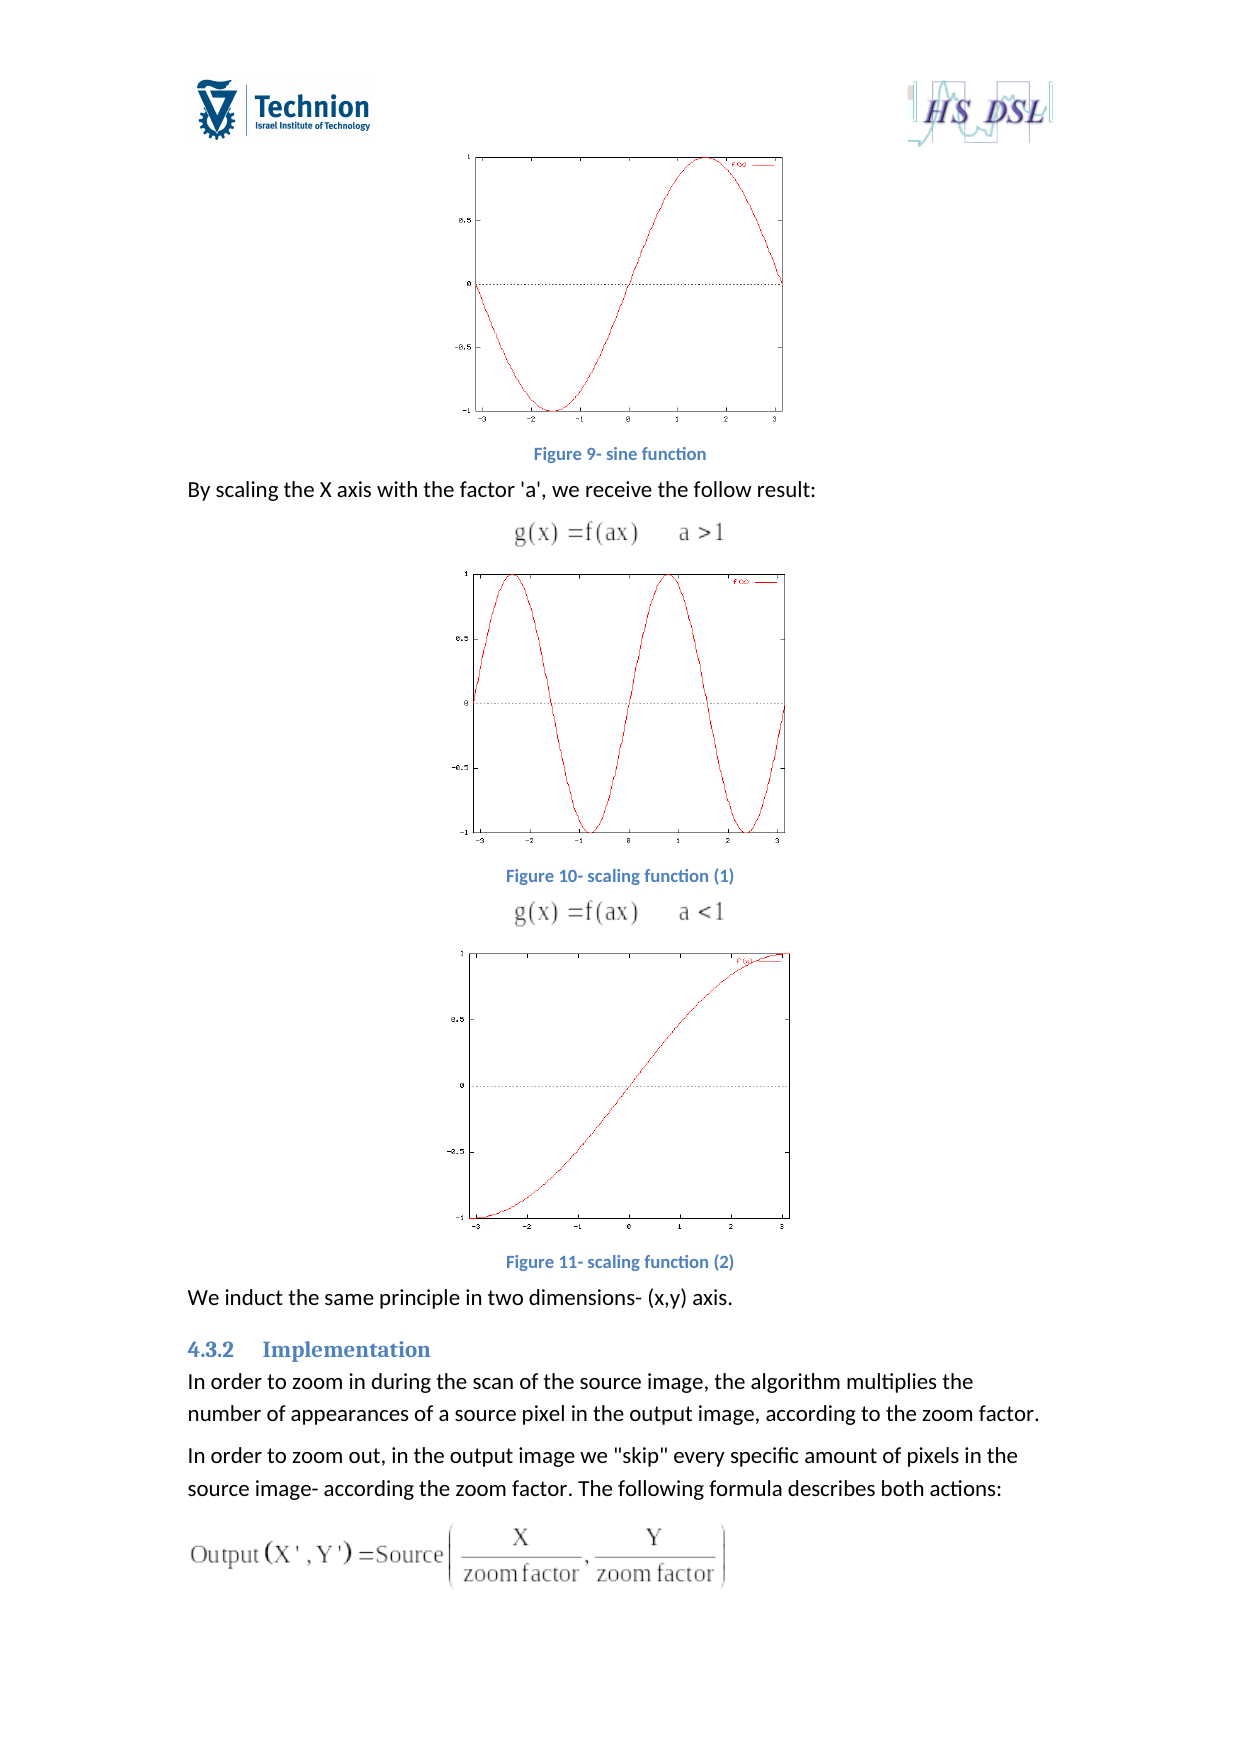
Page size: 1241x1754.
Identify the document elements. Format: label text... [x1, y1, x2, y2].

picture [443, 566, 797, 850]
text Figure 9- sine function [187, 442, 1053, 465]
picture [446, 150, 794, 428]
picture [907, 73, 1053, 147]
text By scaling the X axis with the factor 'a', we receive the follow result: [187, 475, 1053, 503]
text In order to zoom out, in the output image we "skip" every specific amount of pixels in the source image- according the zoom factor. The following formula describes both actions: [187, 1442, 1053, 1502]
subtitle Implementation [187, 1337, 1053, 1363]
picture [187, 74, 378, 147]
picture [438, 945, 802, 1236]
text We induct the same principle in two dimensions- (x,y) axis. [187, 1283, 1053, 1312]
text Figure 11- scaling function (2) [187, 1250, 1053, 1273]
text Figure 10- scaling function (1) [187, 864, 1053, 887]
text In order to zoom in during the scan of the source image, the algorithm multiplies the number of appearances of a source pixel in the output image, according to the zoom factor. [187, 1367, 1053, 1427]
